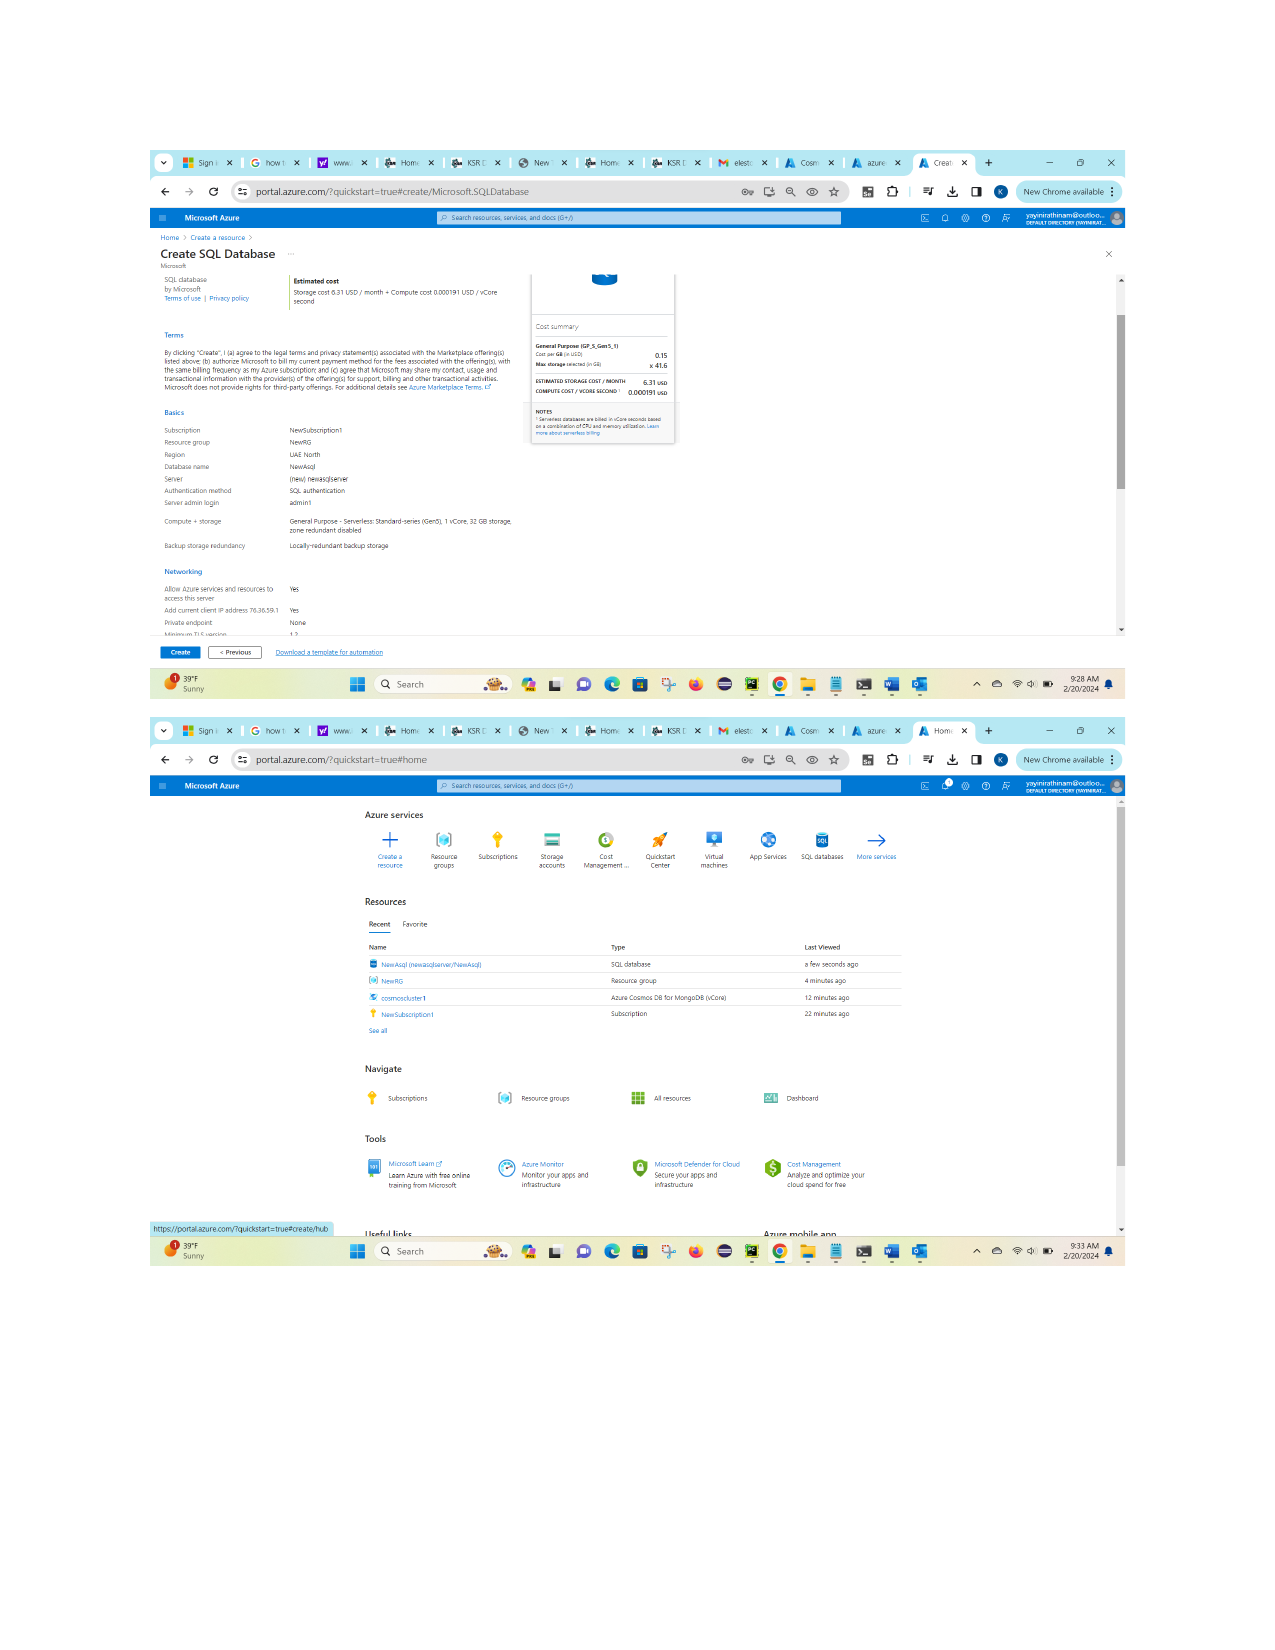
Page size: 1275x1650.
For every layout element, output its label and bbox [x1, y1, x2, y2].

picture [150, 717, 1125, 1266]
picture [150, 150, 1125, 699]
